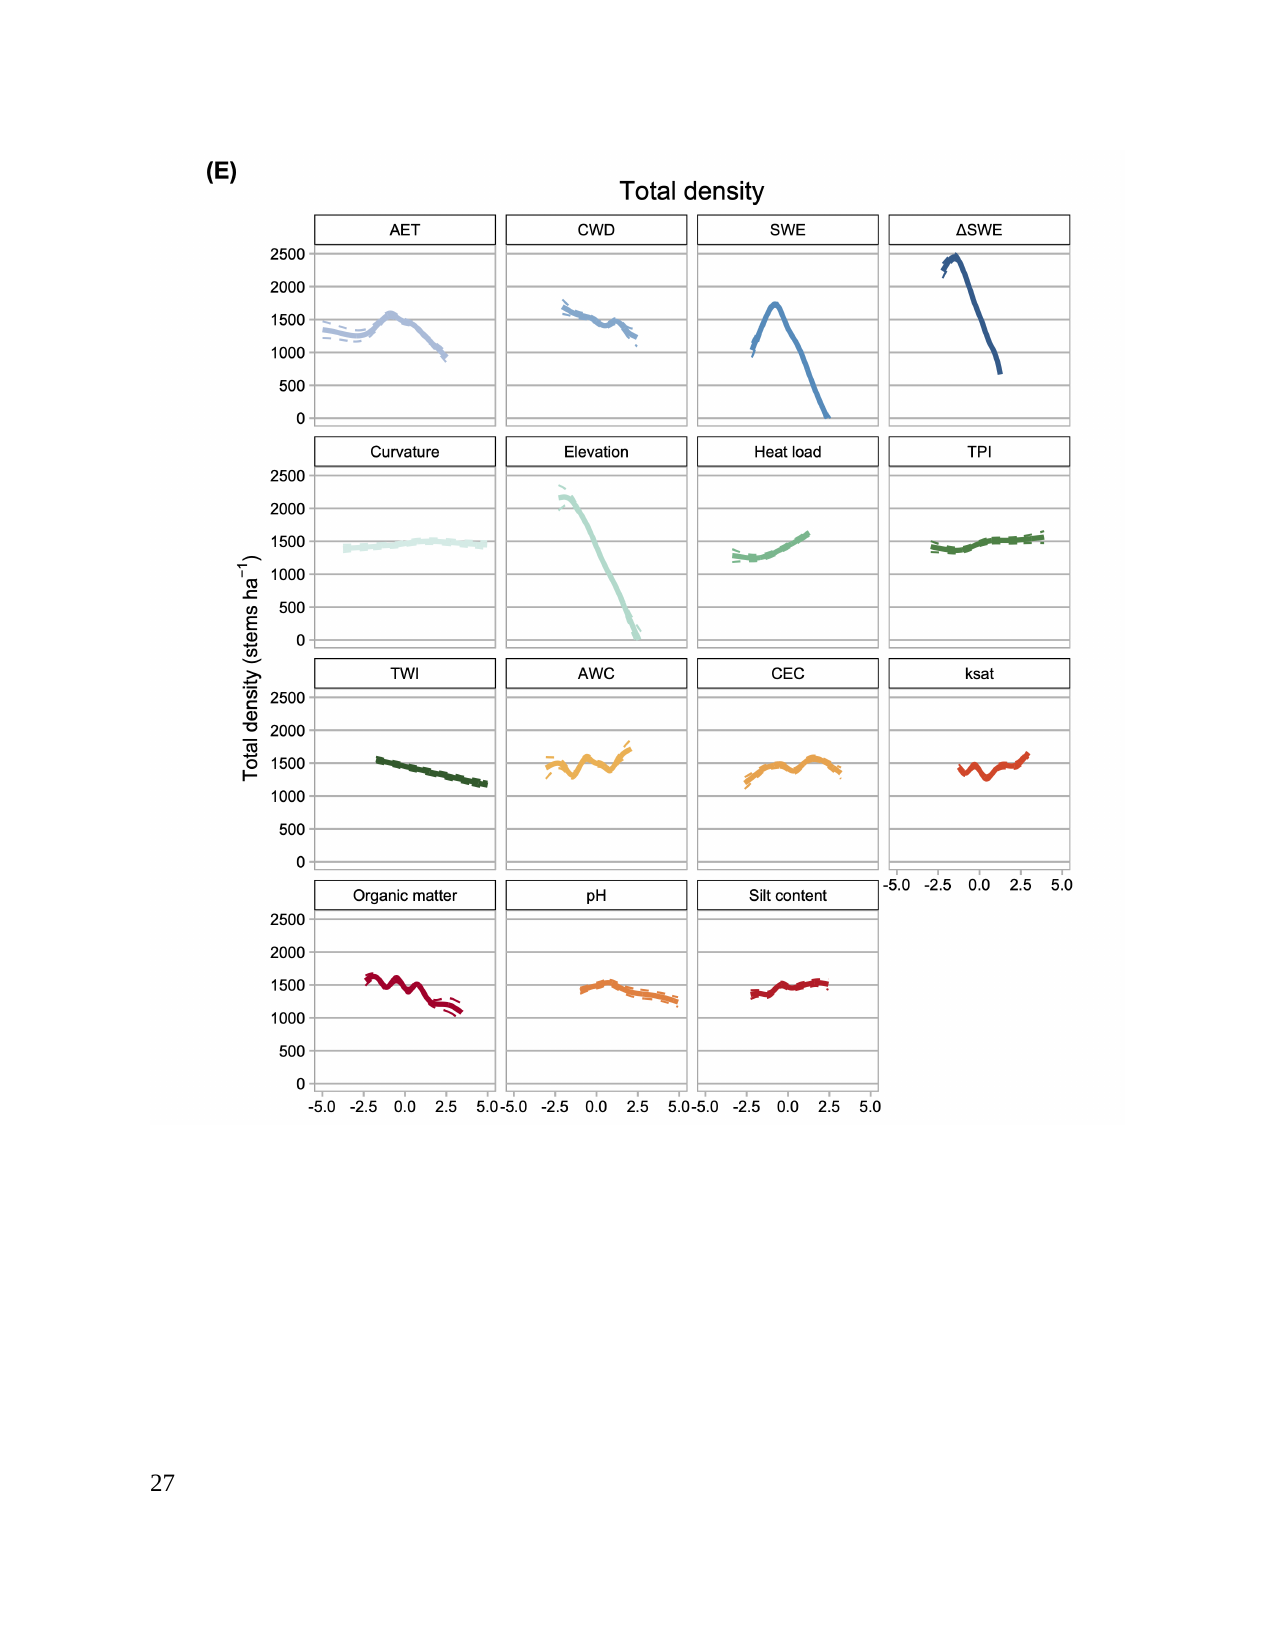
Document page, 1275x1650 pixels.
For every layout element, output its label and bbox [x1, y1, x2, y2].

picture [150, 150, 1125, 1125]
